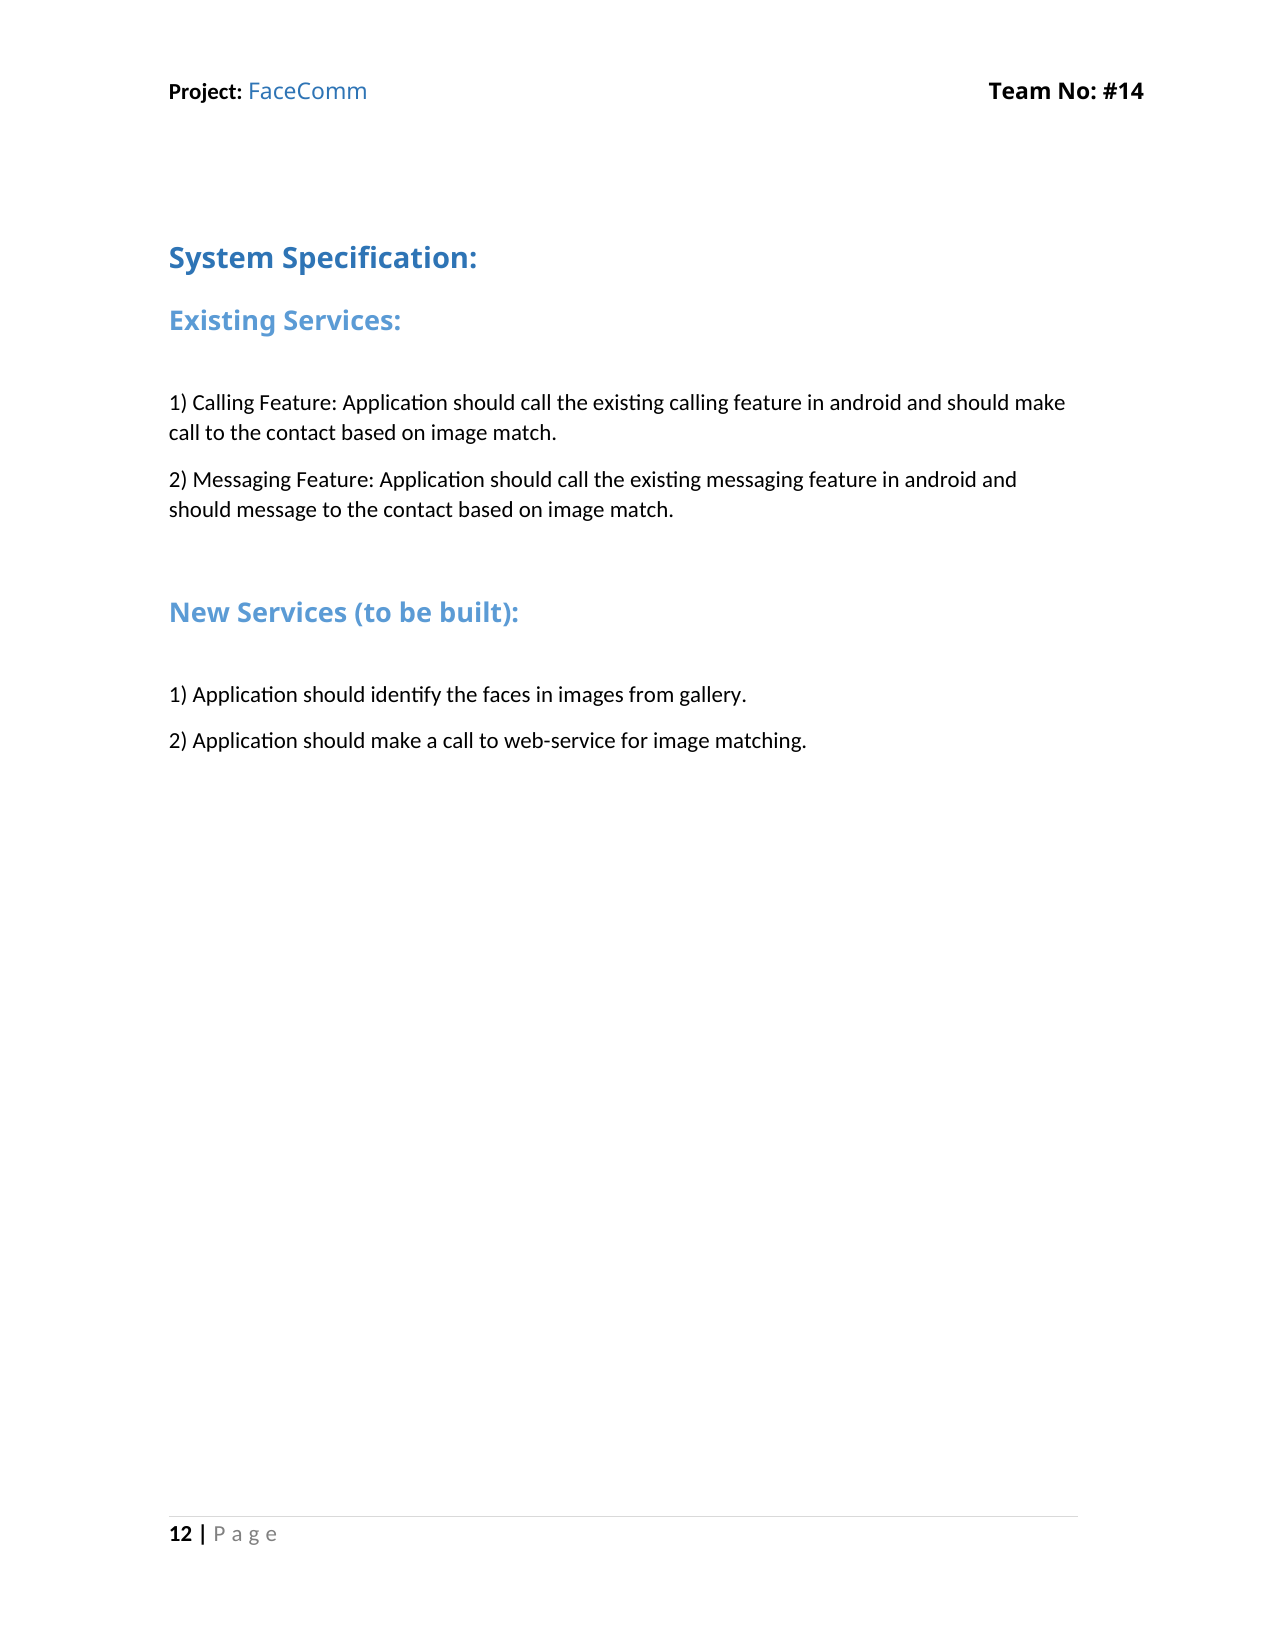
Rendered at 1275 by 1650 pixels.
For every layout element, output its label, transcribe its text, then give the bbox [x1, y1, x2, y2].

text 1) Application should identify the faces in images from gallery. [169, 680, 1078, 708]
subtitle Existing Services: [169, 301, 1078, 338]
subtitle System Specification: [169, 237, 1078, 277]
subtitle New Services (to be built): [169, 593, 1078, 630]
text 2) Messaging Feature: Application should call the existing messaging feature in android and should message to the contact based on image match. [169, 465, 1078, 523]
text 1) Calling Feature: Application should call the existing calling feature in android and should make call to the contact based on image match. [169, 388, 1078, 446]
text 2) Application should make a call to web-service for image matching. [169, 727, 1078, 754]
